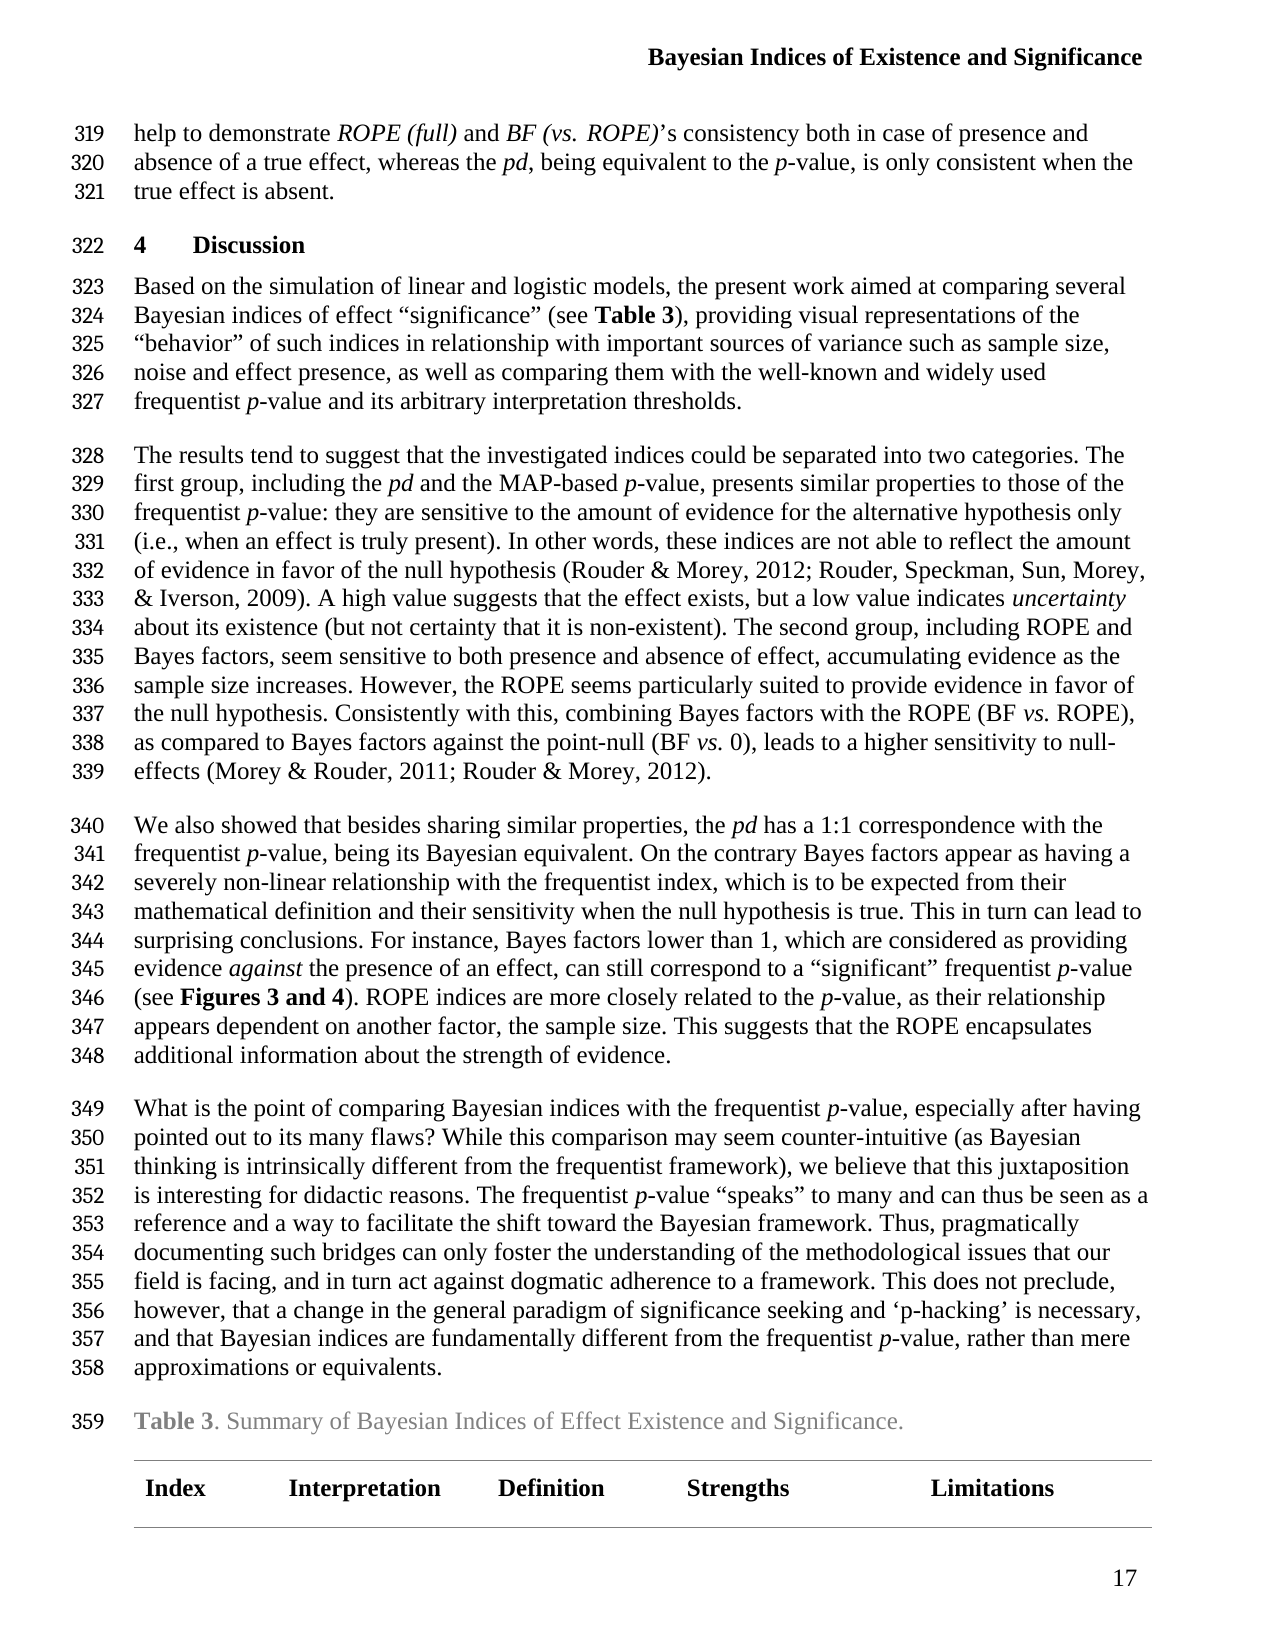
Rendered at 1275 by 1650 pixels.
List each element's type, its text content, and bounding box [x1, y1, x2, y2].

text Table 3. Summary of Bayesian Indices of Effect Existence and Significance. [133, 1406, 1152, 1435]
table_header Definition [487, 1461, 675, 1527]
table_header Limitations [919, 1461, 1152, 1527]
text Based on the simulation of linear and logistic models, the present work aimed at comparing several Bayesian indices of effect “significance” (see Table 3), providing visual representations of the “behavior” of such indices in relationship with important sources of variance such as sample size, noise and effect presence, as well as comparing them with the well-known and widely used frequentist p-value and its arbitrary interpretation thresholds. [133, 271, 1152, 415]
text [133, 118, 1152, 205]
table_header Index [134, 1461, 277, 1527]
text We also showed that besides sharing similar properties, the pd has a 1:1 correspondence with the frequentist p-value, being its Bayesian equivalent. On the contrary Bayes factors appear as having a severely non-linear relationship with the frequentist index, which is to be expected from their mathematical definition and their sensitivity when the null hypothesis is true. This in turn can lead to surprising conclusions. For instance, Bayes factors lower than 1, which are considered as providing evidence against the presence of an effect, can still correspond to a “significant” frequentist p-value (see Figures 3 and 4). ROPE indices are more closely related to the p-value, as their relationship appears dependent on another factor, the sample size. This suggests that the ROPE encapsulates additional information about the strength of evidence. [133, 810, 1152, 1068]
subtitle Discussion [133, 230, 1152, 258]
table_header Interpretation [277, 1461, 487, 1527]
table_header Strengths [675, 1461, 919, 1527]
text What is the point of comparing Bayesian indices with the frequentist p-value, especially after having pointed out to its many flaws? While this comparison may seem counter-intuitive (as Bayesian thinking is intrinsically different from the frequentist framework), we believe that this juxtaposition is interesting for didactic reasons. The frequentist p-value “speaks” to many and can thus be seen as a reference and a way to facilitate the shift toward the Bayesian framework. Thus, pragmatically documenting such bridges can only foster the understanding of the methodological issues that our field is facing, and in turn act against dogmatic adherence to a framework. This does not preclude, however, that a change in the general paradigm of significance seeking and ‘p-hacking’ is necessary, and that Bayesian indices are fundamentally different from the frequentist p-value, rather than mere approximations or equivalents. [133, 1093, 1152, 1381]
text The results tend to suggest that the investigated indices could be separated into two categories. The first group, including the pd and the MAP-based p-value, presents similar properties to those of the frequentist p-value: they are sensitive to the amount of evidence for the alternative hypothesis only (i.e., when an effect is truly present). In other words, these indices are not able to reflect the amount of evidence in favor of the null hypothesis (Rouder & Morey, 2012; Rouder, Speckman, Sun, Morey, & Iverson, 2009). A high value suggests that the effect exists, but a low value indicates uncertainty about its existence (but not certainty that it is non-existent). The second group, including ROPE and Bayes factors, seem sensitive to both presence and absence of effect, accumulating evidence as the sample size increases. However, the ROPE seems particularly suited to provide evidence in favor of the null hypothesis. Consistently with this, combining Bayes factors with the ROPE (BF vs. ROPE), as compared to Bayes factors against the point-null (BF vs. 0), leads to a higher sensitivity to null-effects (Morey & Rouder, 2011; Rouder & Morey, 2012). [133, 440, 1152, 785]
